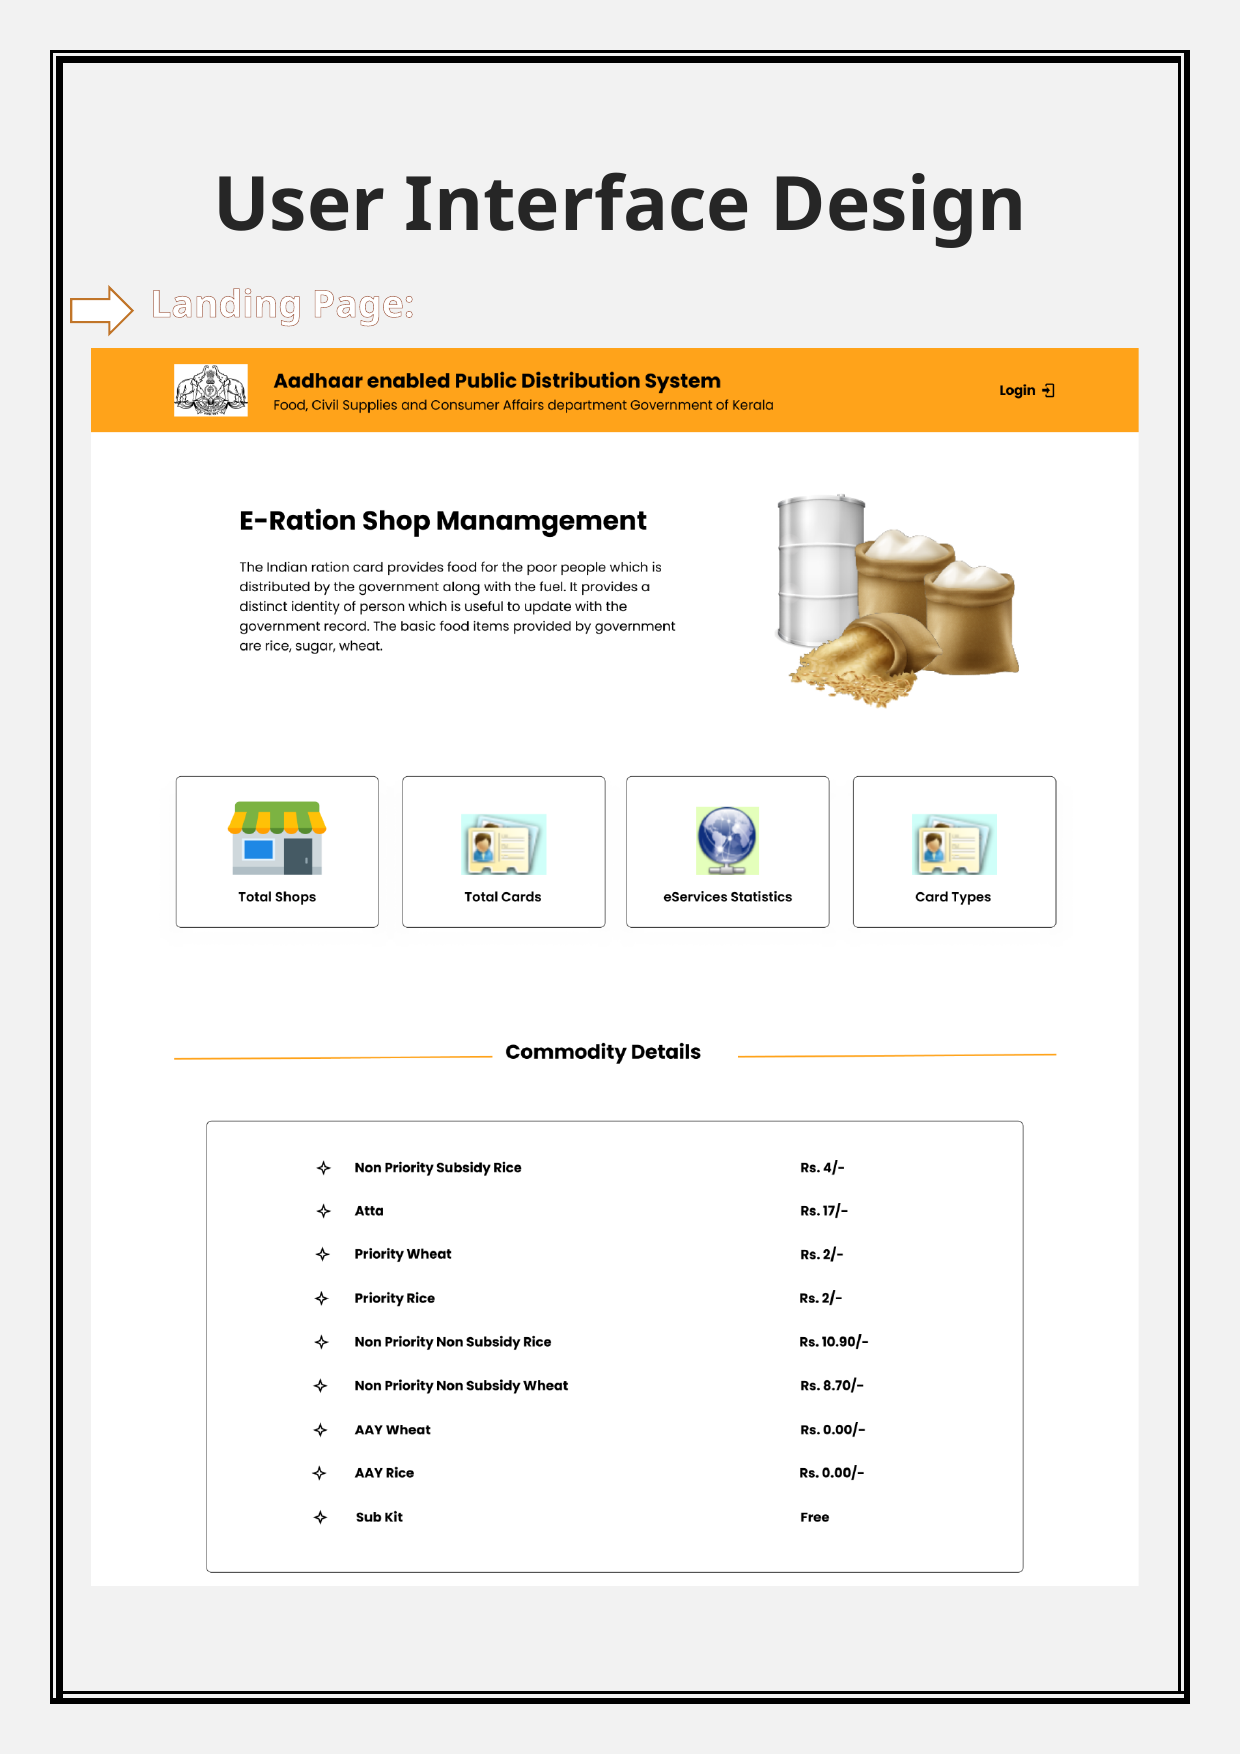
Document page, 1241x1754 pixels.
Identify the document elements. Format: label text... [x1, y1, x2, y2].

picture [91, 348, 1139, 1586]
text User Interface Design [150, 150, 1090, 252]
text Landing Page: [150, 277, 1090, 328]
